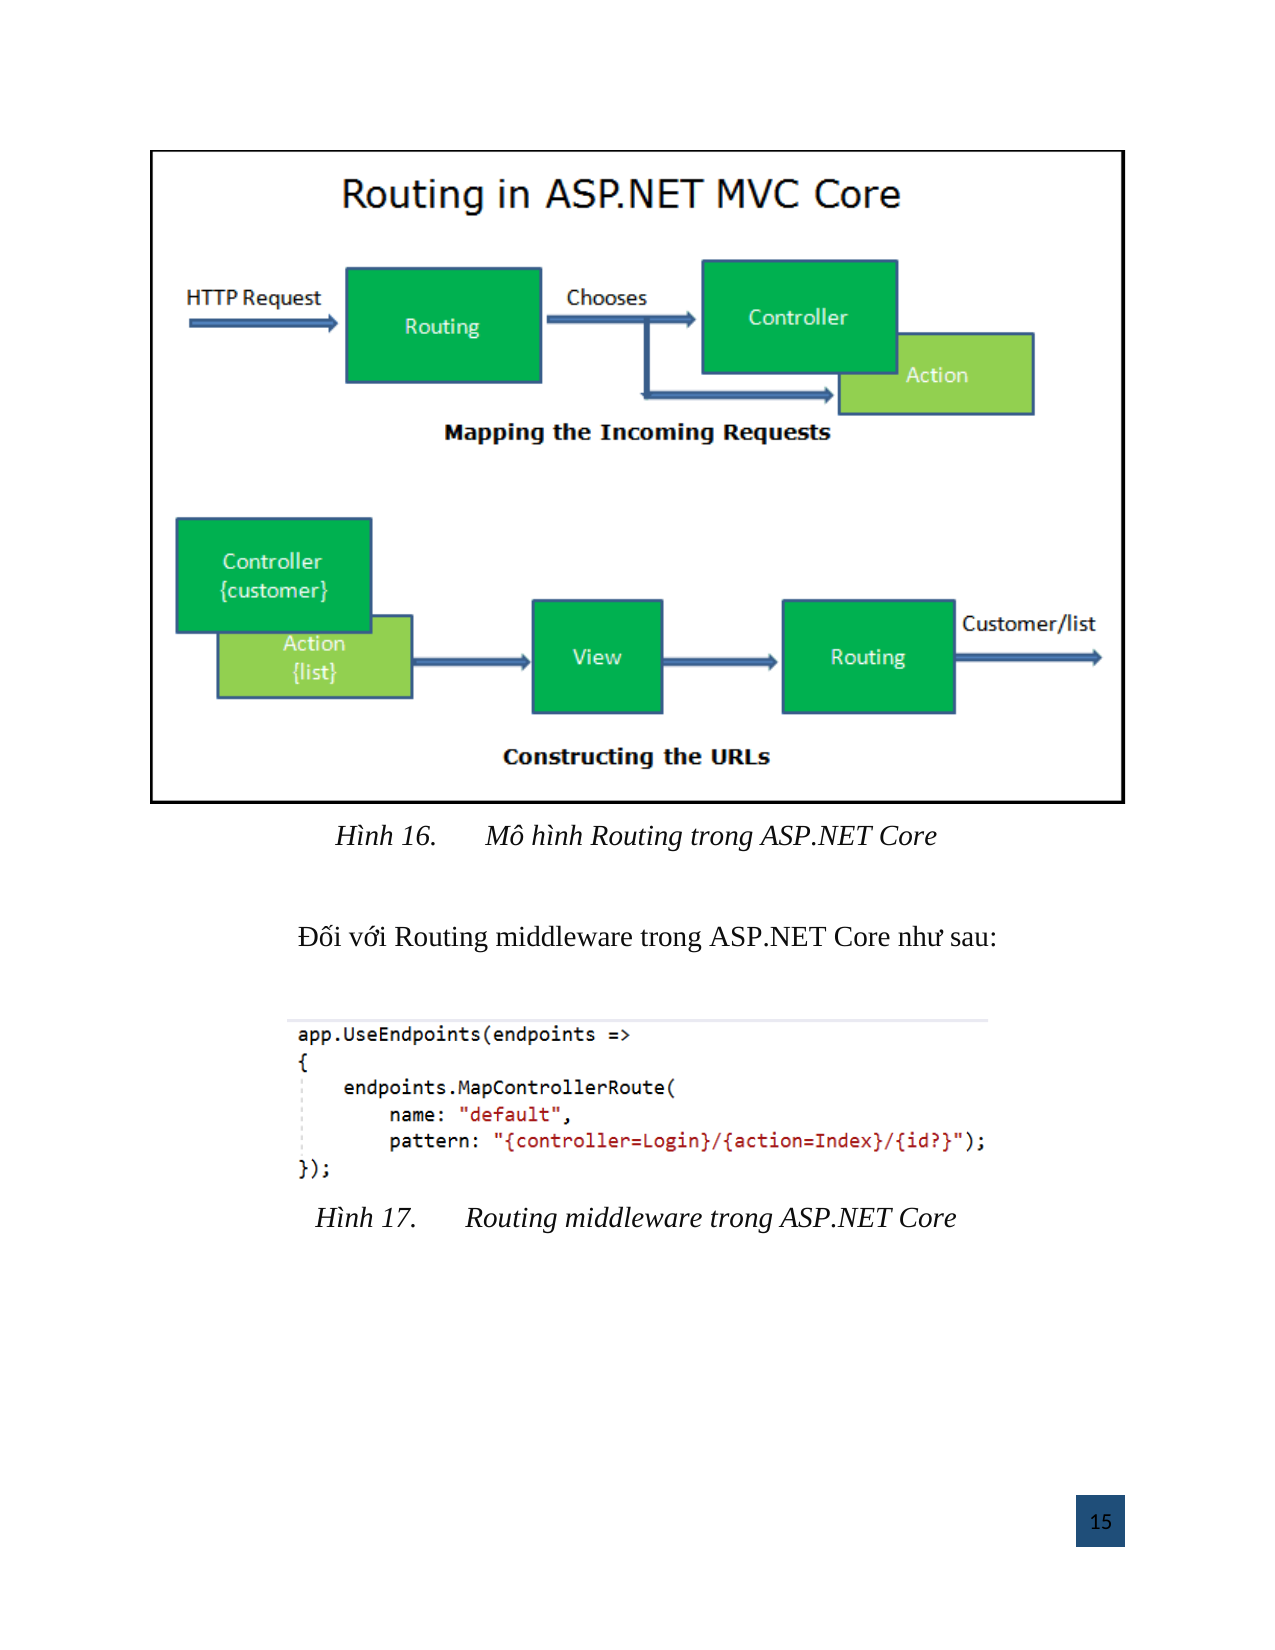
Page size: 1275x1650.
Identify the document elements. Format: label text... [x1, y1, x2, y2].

picture [150, 150, 1125, 804]
text Routing middleware trong ASP.NET Core [150, 1200, 1125, 1233]
text Mô hình Routing trong ASP.NET Core [150, 818, 1125, 852]
list Đối với Routing middleware trong ASP.NET Core như sau: [298, 919, 1125, 952]
picture [287, 1019, 989, 1186]
